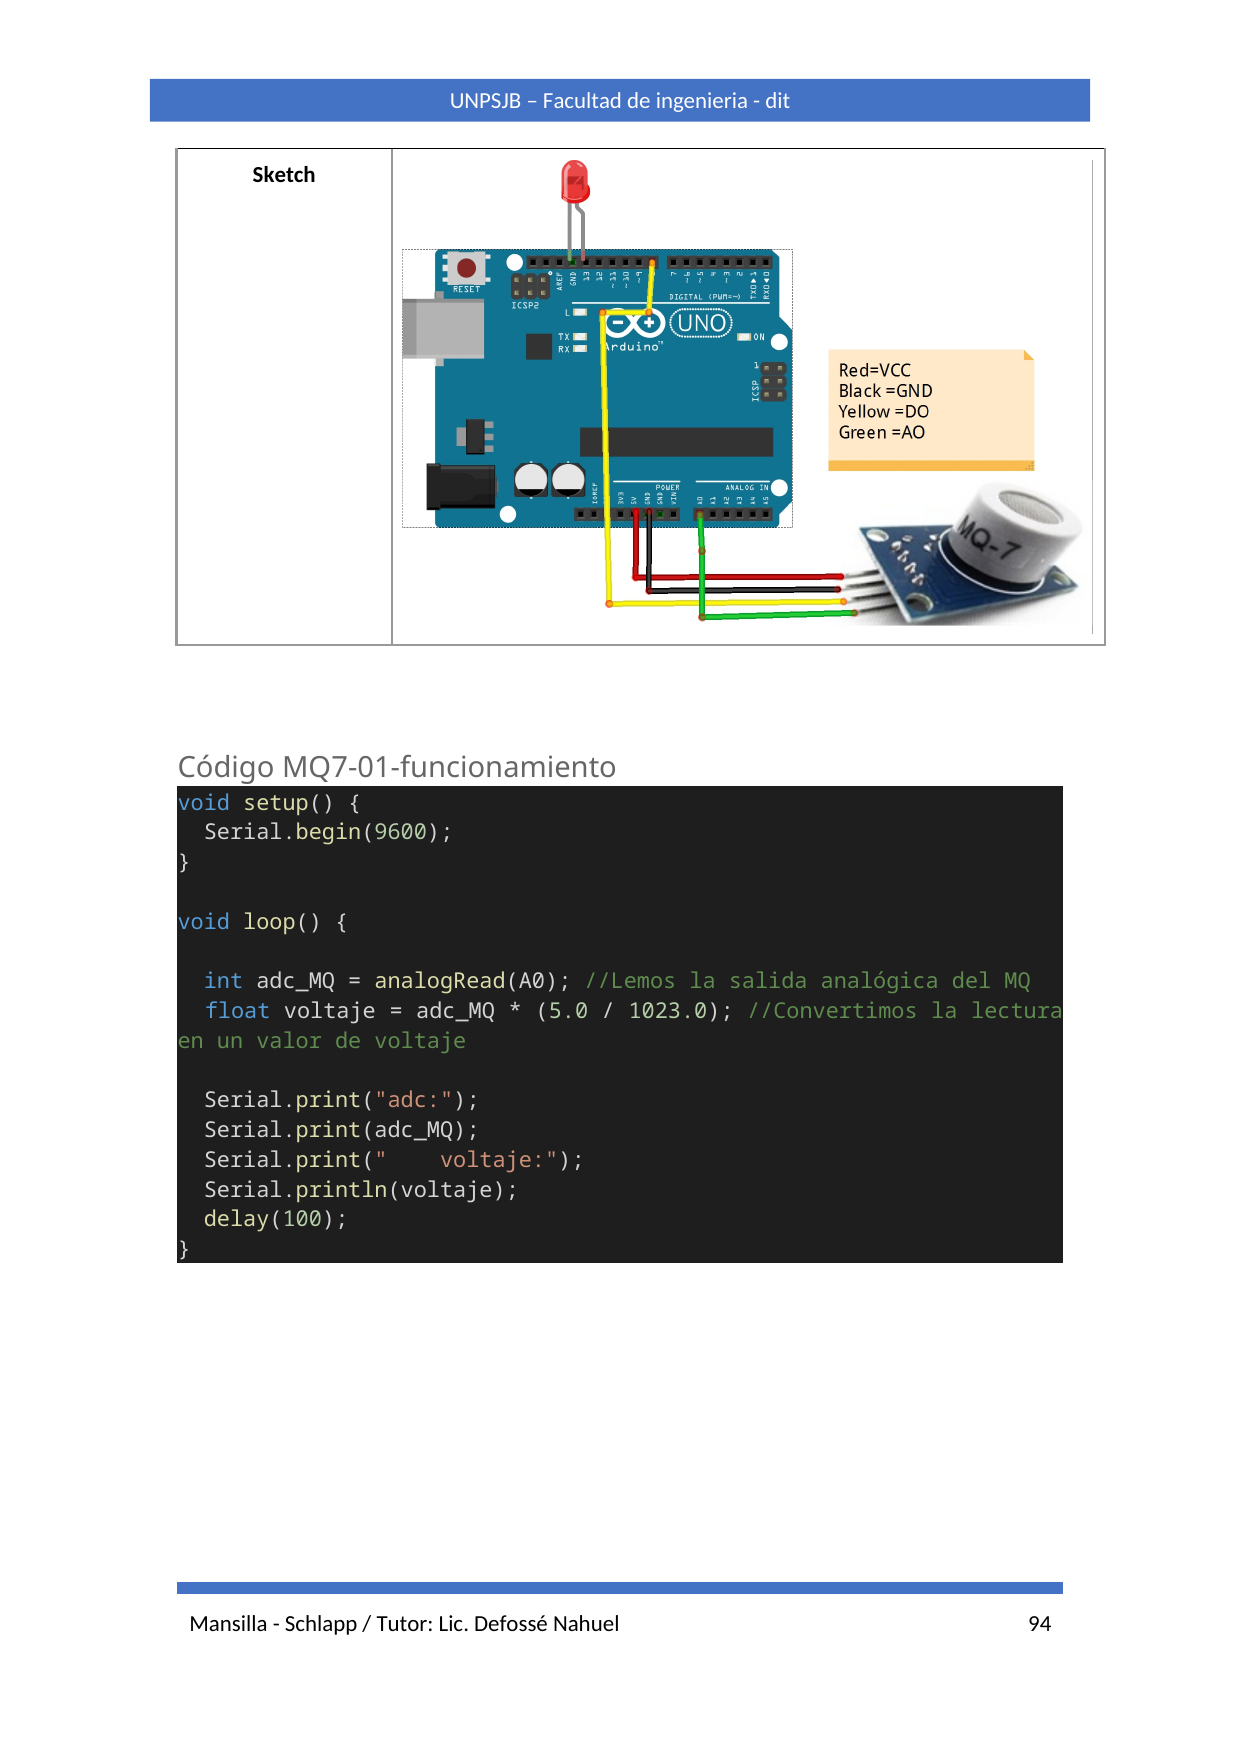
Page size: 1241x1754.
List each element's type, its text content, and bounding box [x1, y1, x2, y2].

text Serial.print(adc_MQ); [177, 1114, 1063, 1144]
text } [177, 1233, 1063, 1263]
text void loop() { [177, 906, 1063, 935]
text Serial.println(voltaje); [177, 1174, 1063, 1203]
table_cell Sketch [178, 149, 391, 644]
text Serial.begin(9600); [177, 816, 1063, 846]
subtitle Código MQ7-01-funcionamiento [177, 747, 1063, 786]
text float voltaje = adc_MQ * (5.0 / 1023.0); //Convertimos la lectura en un valor de voltaje [177, 995, 1063, 1054]
text void setup() { [177, 786, 1063, 816]
text int adc_MQ = analogRead(A0); //Lemos la salida analógica del MQ [177, 965, 1063, 995]
text delay(100); [177, 1203, 1063, 1233]
table_cell [393, 149, 1104, 644]
text } [177, 846, 1063, 876]
text Serial.print("adc:"); [177, 1084, 1063, 1114]
text Serial.print(" voltaje:"); [177, 1144, 1063, 1174]
picture [402, 160, 1093, 634]
